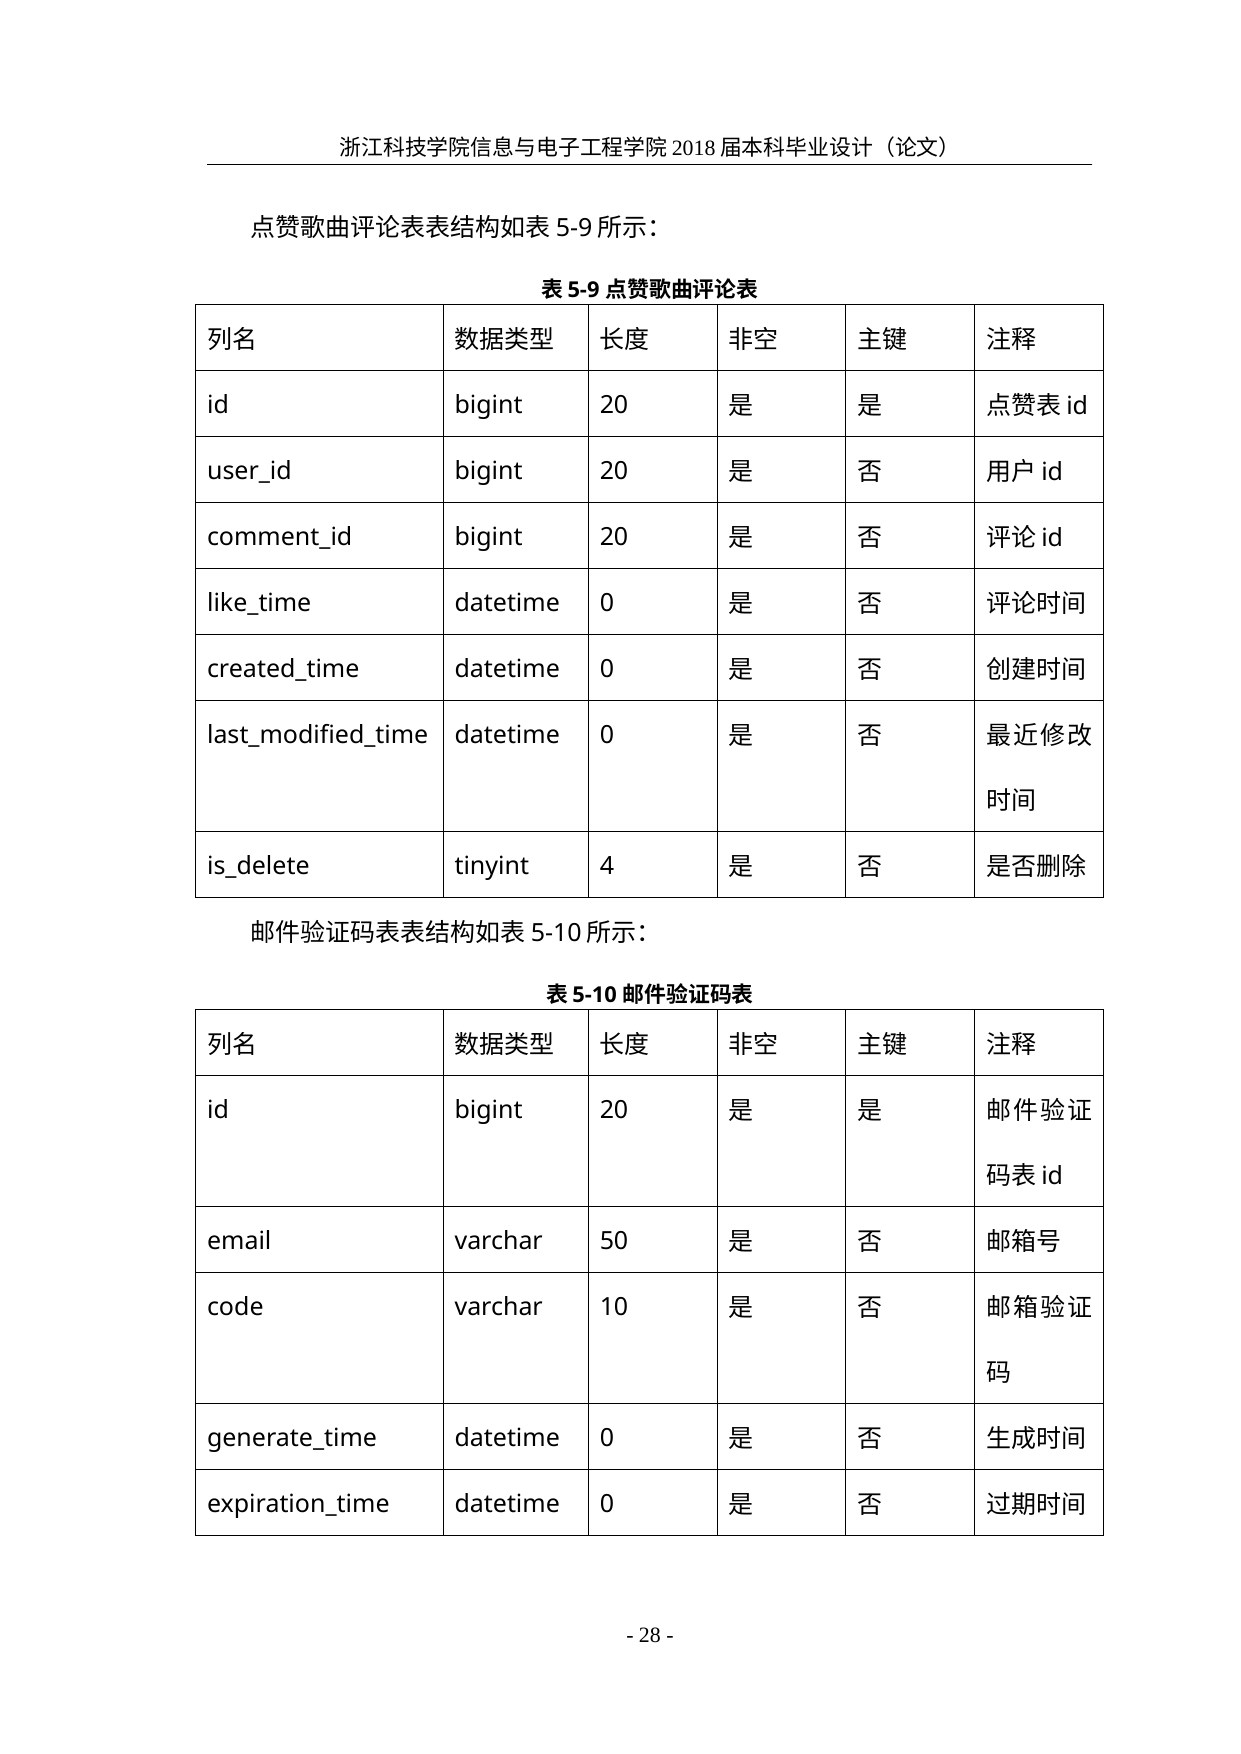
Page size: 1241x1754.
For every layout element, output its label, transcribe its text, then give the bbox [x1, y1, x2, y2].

table_cell generate_time [196, 1404, 443, 1469]
table_cell 最近修改时间 [975, 701, 1103, 831]
table_cell 是 [846, 371, 974, 436]
table_header 长度 [589, 1010, 717, 1075]
table_cell 是 [846, 1076, 974, 1206]
table_cell 4 [589, 832, 717, 897]
table_cell 0 [589, 701, 717, 831]
text 表5-10 邮件验证码表 [207, 963, 1092, 1009]
table_cell bigint [444, 437, 588, 502]
table_cell 邮箱验证码 [975, 1273, 1103, 1403]
table_cell 0 [589, 1470, 717, 1535]
table_cell 否 [846, 1470, 974, 1535]
table_cell like_time [196, 569, 443, 634]
table_header 数据类型 [444, 1010, 588, 1075]
table_cell 否 [846, 503, 974, 568]
table_cell 是 [718, 569, 845, 634]
table_cell datetime [444, 569, 588, 634]
table_cell 是 [718, 371, 845, 436]
table_cell datetime [444, 635, 588, 700]
table_cell 20 [589, 1076, 717, 1206]
table_cell 生成时间 [975, 1404, 1103, 1469]
table_cell 是否删除 [975, 832, 1103, 897]
table_cell 是 [718, 503, 845, 568]
table_header 列名 [196, 305, 443, 370]
table_cell 是 [718, 832, 845, 897]
table_cell varchar [444, 1273, 588, 1403]
table_cell bigint [444, 503, 588, 568]
table_cell 是 [718, 1076, 845, 1206]
table_cell 是 [718, 437, 845, 502]
table_header 列名 [196, 1010, 443, 1075]
table_cell code [196, 1273, 443, 1403]
table_cell 邮箱号 [975, 1207, 1103, 1272]
table_header 数据类型 [444, 305, 588, 370]
table_cell created_time [196, 635, 443, 700]
table_cell 否 [846, 701, 974, 831]
table_cell 否 [846, 1273, 974, 1403]
table_header 注释 [975, 305, 1103, 370]
table_cell 邮件验证码表id [975, 1076, 1103, 1206]
table_cell 20 [589, 437, 717, 502]
table_cell 20 [589, 371, 717, 436]
table_cell 创建时间 [975, 635, 1103, 700]
table_cell datetime [444, 1470, 588, 1535]
table_cell 是 [718, 635, 845, 700]
table_cell 否 [846, 1404, 974, 1469]
text 表5-9 点赞歌曲评论表 [207, 258, 1092, 304]
table_cell comment_id [196, 503, 443, 568]
table_cell 是 [718, 1207, 845, 1272]
table_cell expiration_time [196, 1470, 443, 1535]
table_cell 否 [846, 1207, 974, 1272]
table_cell varchar [444, 1207, 588, 1272]
table_cell 评论时间 [975, 569, 1103, 634]
table_cell datetime [444, 701, 588, 831]
table_cell tinyint [444, 832, 588, 897]
table_cell 20 [589, 503, 717, 568]
table_cell 10 [589, 1273, 717, 1403]
table_cell 是 [718, 701, 845, 831]
table_cell last_modified_time [196, 701, 443, 831]
table_cell 过期时间 [975, 1470, 1103, 1535]
table_cell 点赞表id [975, 371, 1103, 436]
text 点赞歌曲评论表表结构如表5-9所示： [207, 193, 1092, 258]
text 邮件验证码表表结构如表5-10所示： [207, 898, 1092, 963]
table_cell 评论id [975, 503, 1103, 568]
table_header 长度 [589, 305, 717, 370]
table_cell datetime [444, 1404, 588, 1469]
table_header 主键 [846, 305, 974, 370]
table_cell 是 [718, 1404, 845, 1469]
table_cell is_delete [196, 832, 443, 897]
table_cell 用户id [975, 437, 1103, 502]
table_header 非空 [718, 1010, 845, 1075]
table_header 注释 [975, 1010, 1103, 1075]
table_cell bigint [444, 1076, 588, 1206]
table_cell 0 [589, 1404, 717, 1469]
table_cell bigint [444, 371, 588, 436]
table_header 非空 [718, 305, 845, 370]
table_cell 是 [718, 1273, 845, 1403]
table_cell 否 [846, 569, 974, 634]
table_cell 是 [718, 1470, 845, 1535]
table_cell 50 [589, 1207, 717, 1272]
table_header 主键 [846, 1010, 974, 1075]
table_cell id [196, 1076, 443, 1206]
table_cell id [196, 371, 443, 436]
table_cell user_id [196, 437, 443, 502]
table_cell 0 [589, 569, 717, 634]
table_cell 否 [846, 635, 974, 700]
table_cell 0 [589, 635, 717, 700]
table_cell 否 [846, 832, 974, 897]
table_cell 否 [846, 437, 974, 502]
table_cell email [196, 1207, 443, 1272]
